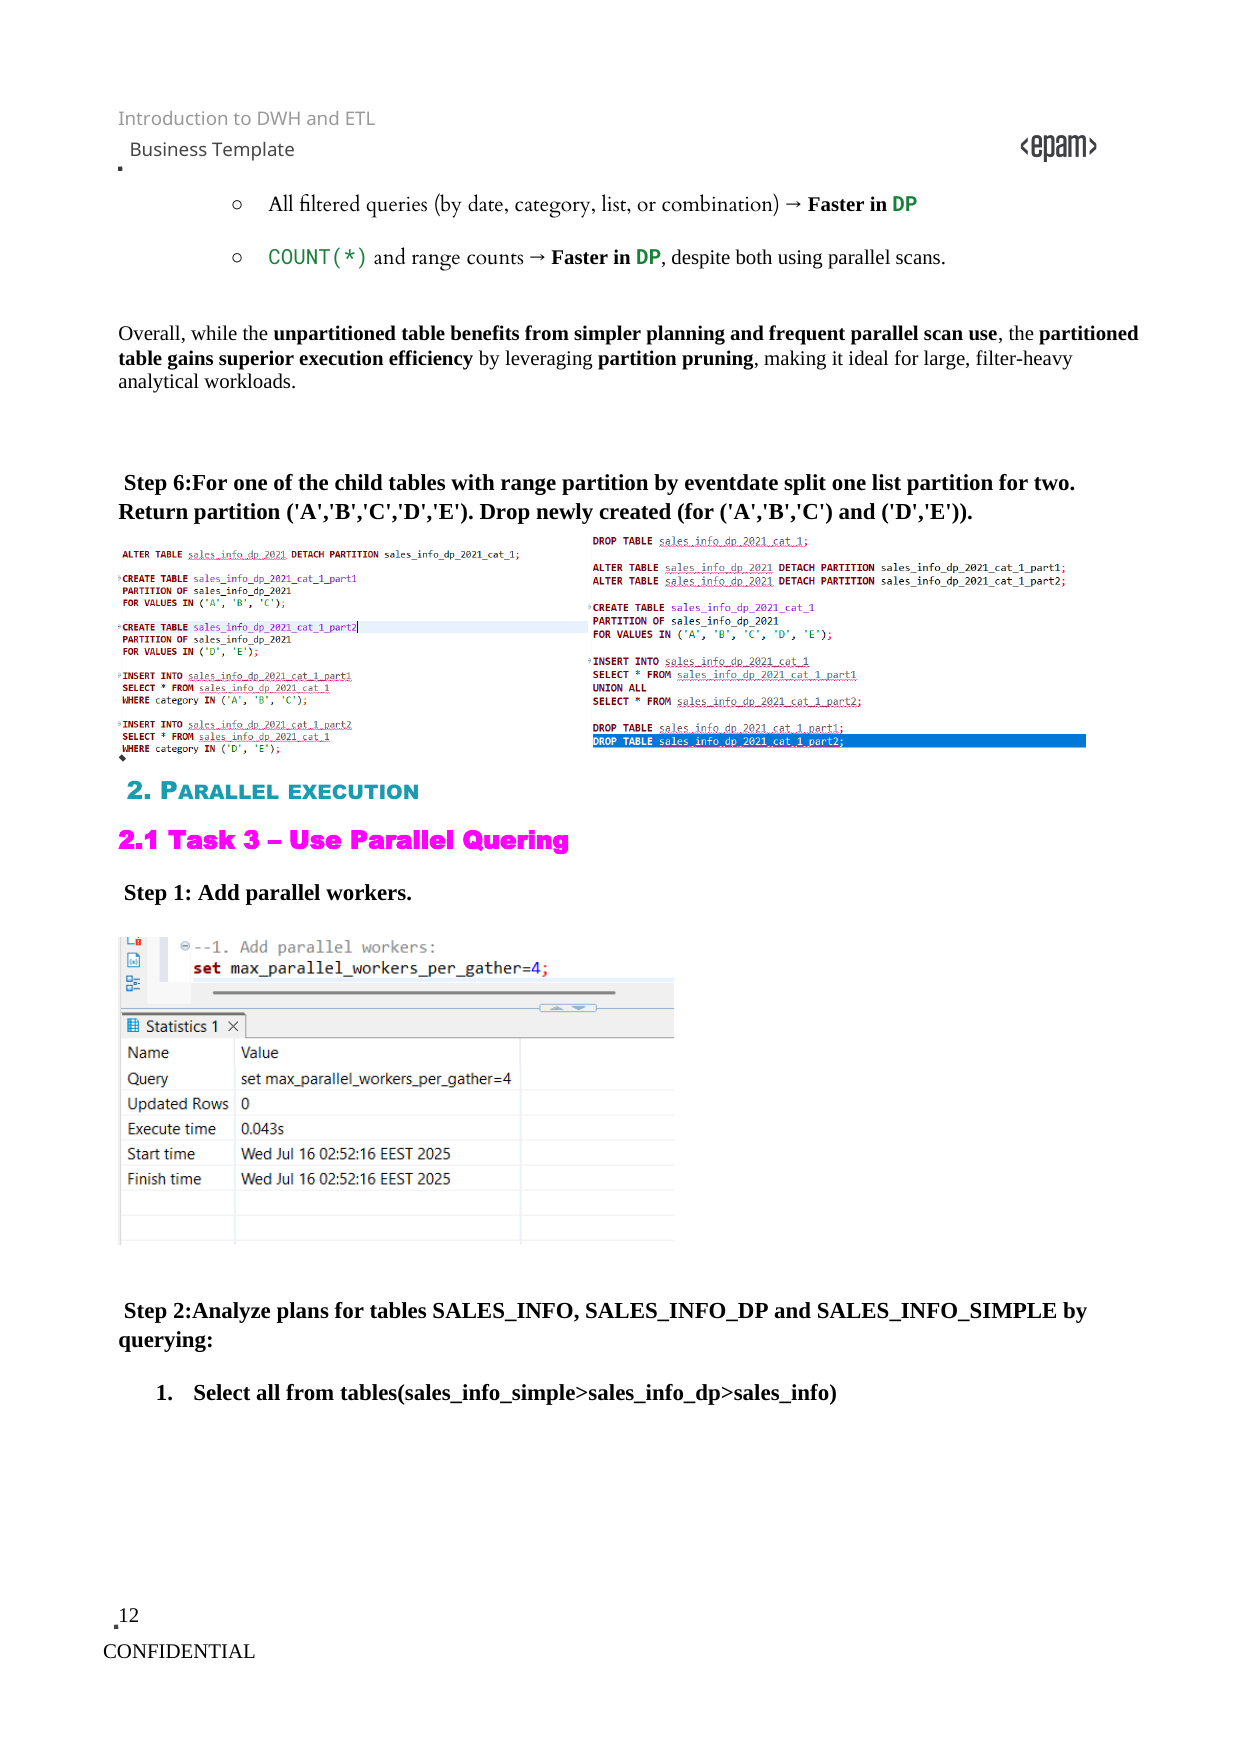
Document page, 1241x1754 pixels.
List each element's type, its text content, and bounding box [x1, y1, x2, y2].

subtitle Step 1: Add parallel workers. [118, 879, 1152, 905]
picture [1020, 135, 1097, 162]
subtitle Select all from tables(sales_info_simple>sales_info_dp>sales_info) [156, 1379, 1152, 1406]
picture [118, 530, 1086, 754]
subtitle Step 6:For one of the child tables with range partition by eventdate split one list partition for two. Return partition ('A','B','C','D','E'). Drop newly created (for ('A','B','C') and ('D','E')). [118, 469, 1152, 524]
subtitle Step 2:Analyze plans for tables SALES_INFO, SALES_INFO_DP and SALES_INFO_SIMPLE by querying: [118, 1297, 1152, 1352]
subtitle 2.1 Task 3 – Use Parallel Quering [118, 826, 1152, 854]
subtitle 2. Parallel execution [118, 777, 1152, 805]
text Overall, while the unpartitioned table benefits from simpler planning and frequent parallel scan use, the partitioned table gains superior execution efficiency by leveraging partition pruning, making it ideal for large, filter-heavy analytical workloads. [118, 321, 1152, 393]
list COUNT(*)Faster in DP, despite both using parallel scans. [231, 243, 1152, 296]
picture [118, 937, 675, 1245]
list Faster in DP [231, 189, 1152, 243]
